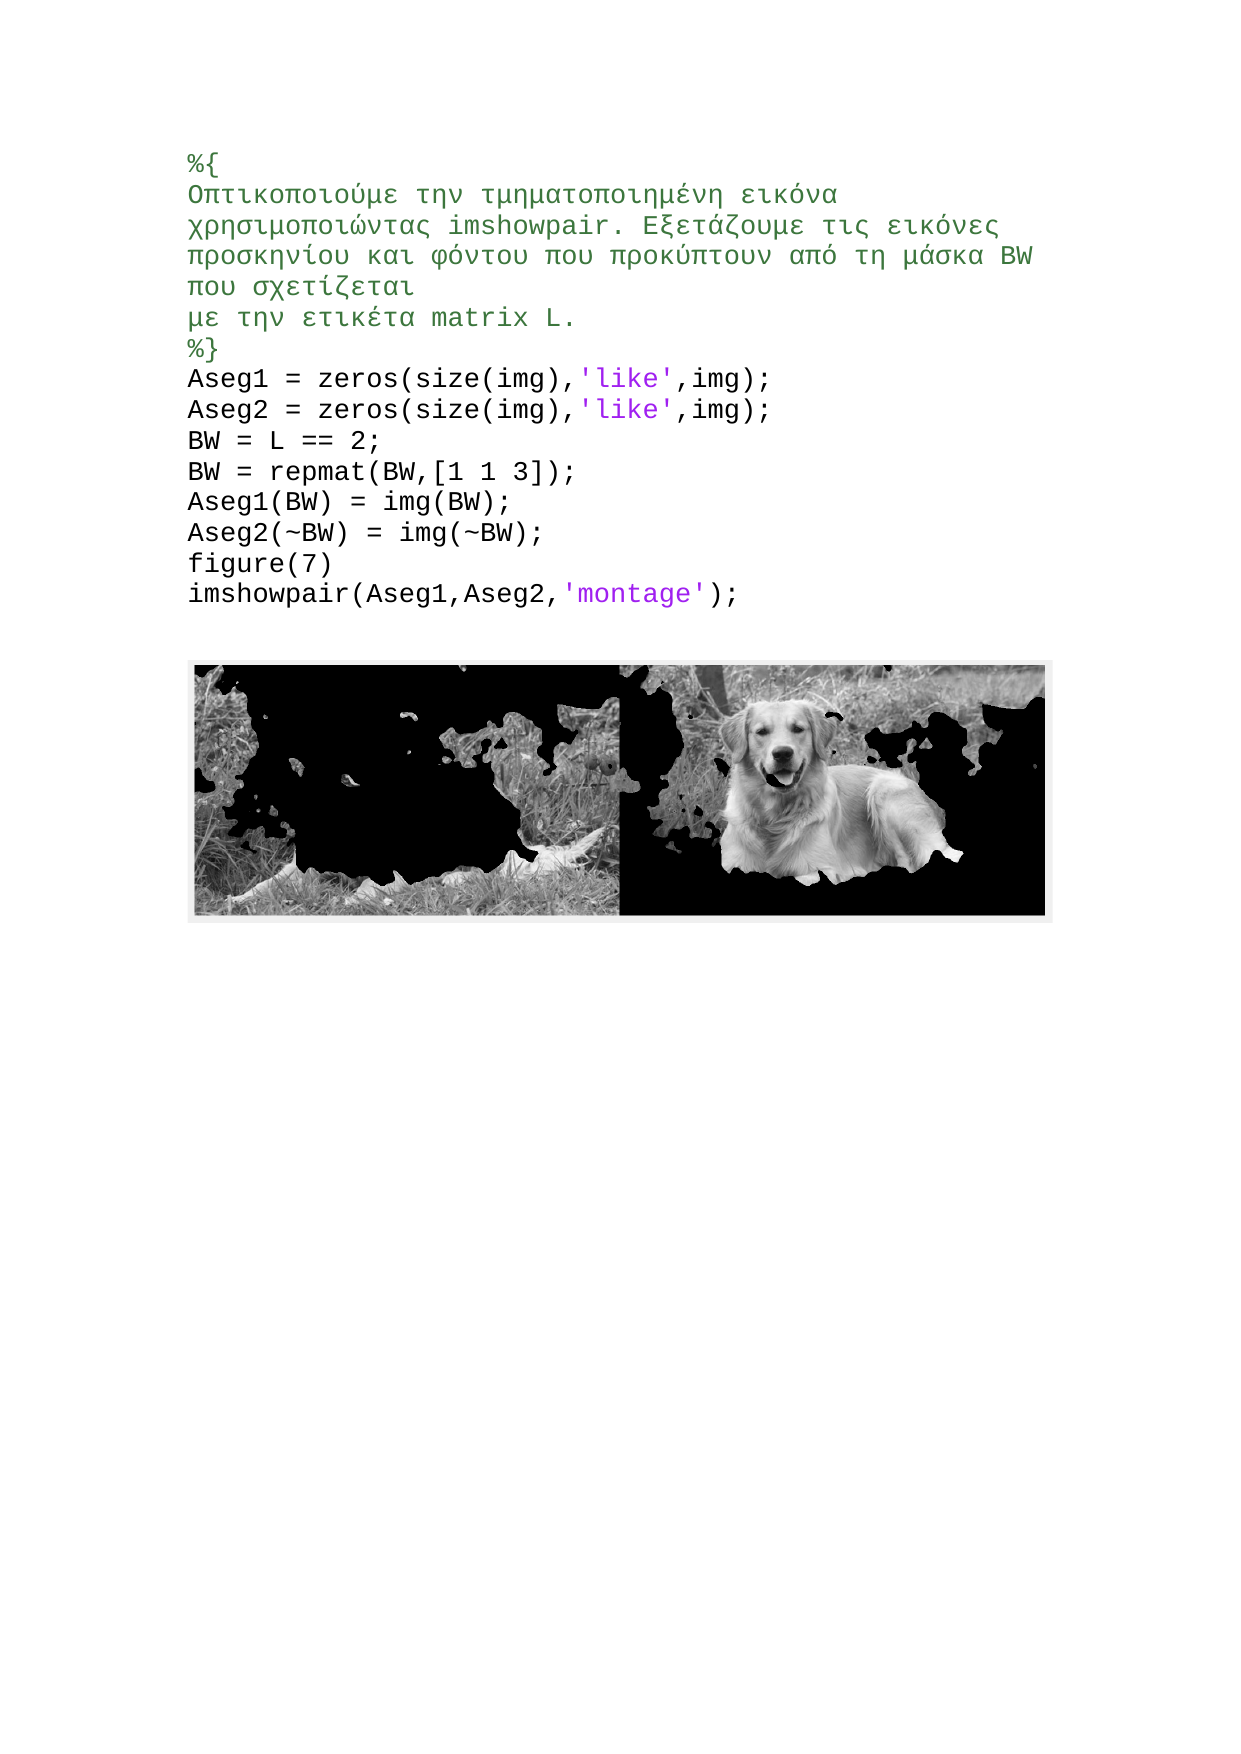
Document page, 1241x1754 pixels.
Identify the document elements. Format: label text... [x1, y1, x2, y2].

text %{ [187, 150, 1053, 181]
text %} [187, 334, 1053, 365]
text BW = repmat(BW,[1 1 3]); [187, 457, 1053, 488]
text BW = L == 2; [187, 427, 1053, 457]
text Aseg2 = zeros(size(img),'like',img); [187, 396, 1053, 427]
text Aseg1 = zeros(size(img),'like',img); [187, 365, 1053, 396]
picture [187, 660, 1053, 923]
text figure(7) [187, 549, 1053, 580]
text Οπτικοποιούμε την τμηματοποιημένη εικόνα χρησιμοποιώντας imshowpair. Εξετάζουμε τις εικόνες προσκηνίου και φόντου που προκύπτουν από τη μάσκα BW που σχετίζεται [187, 181, 1053, 304]
text Aseg2(~BW) = img(~BW); [187, 519, 1053, 549]
text με την ετικέτα matrix L. [187, 304, 1053, 334]
text imshowpair(Aseg1,Aseg2,'montage'); [187, 580, 1053, 611]
text Aseg1(BW) = img(BW); [187, 488, 1053, 519]
